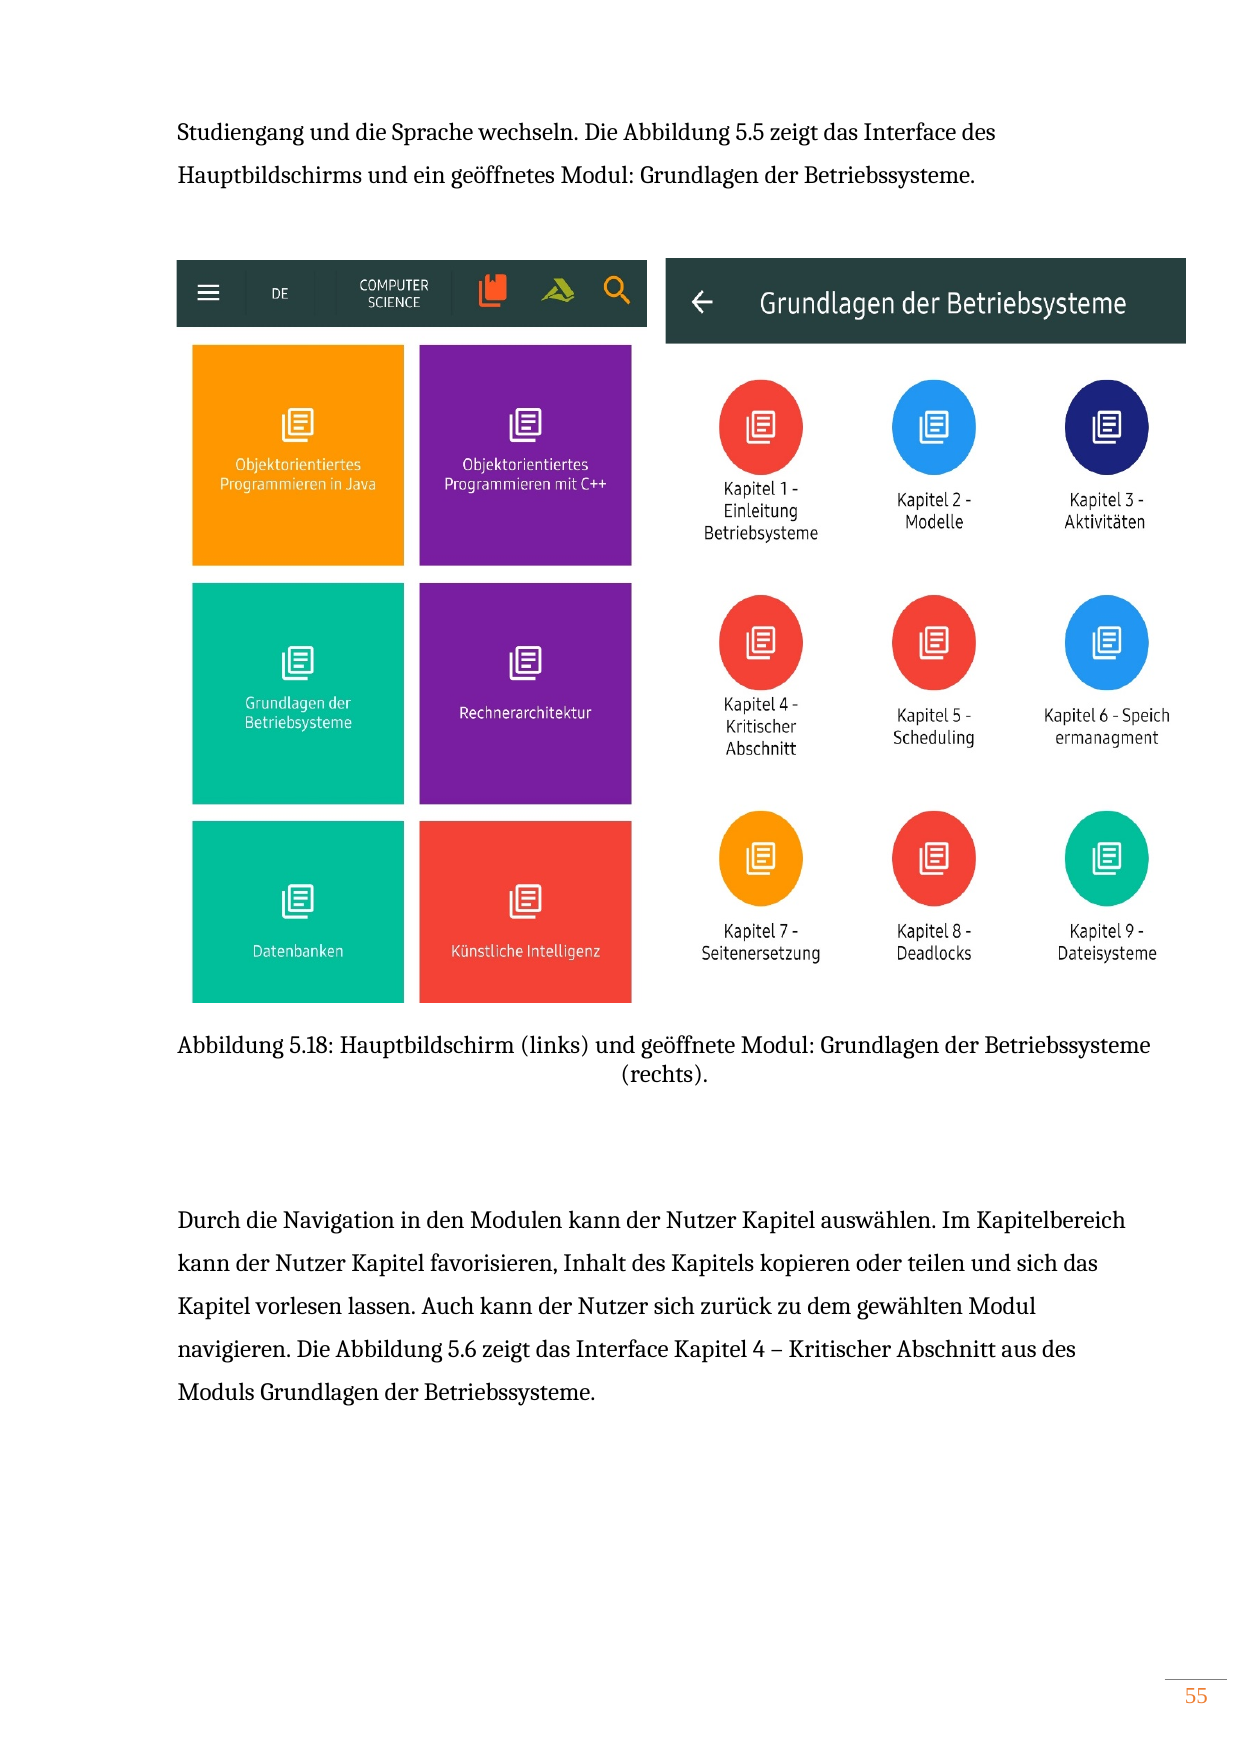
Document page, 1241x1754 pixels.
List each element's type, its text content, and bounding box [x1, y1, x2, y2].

text Durch die Navigation in den Modulen kann der Nutzer Kapitel auswählen. Im Kapitelbereich kann der Nutzer Kapitel favorisieren, Inhalt des Kapitels kopieren oder teilen und sich das Kapitel vorlesen lassen. Auch kann der Nutzer sich zurück zu dem gewählten Modul navigieren. Die Abbildung 5.6 zeigt das Interface Kapitel 4 – Kritischer Abschnitt aus des Moduls Grundlagen der Betriebssysteme. [177, 1206, 1152, 1407]
picture [665, 258, 1186, 1003]
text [177, 118, 1152, 190]
picture [176, 260, 647, 1003]
